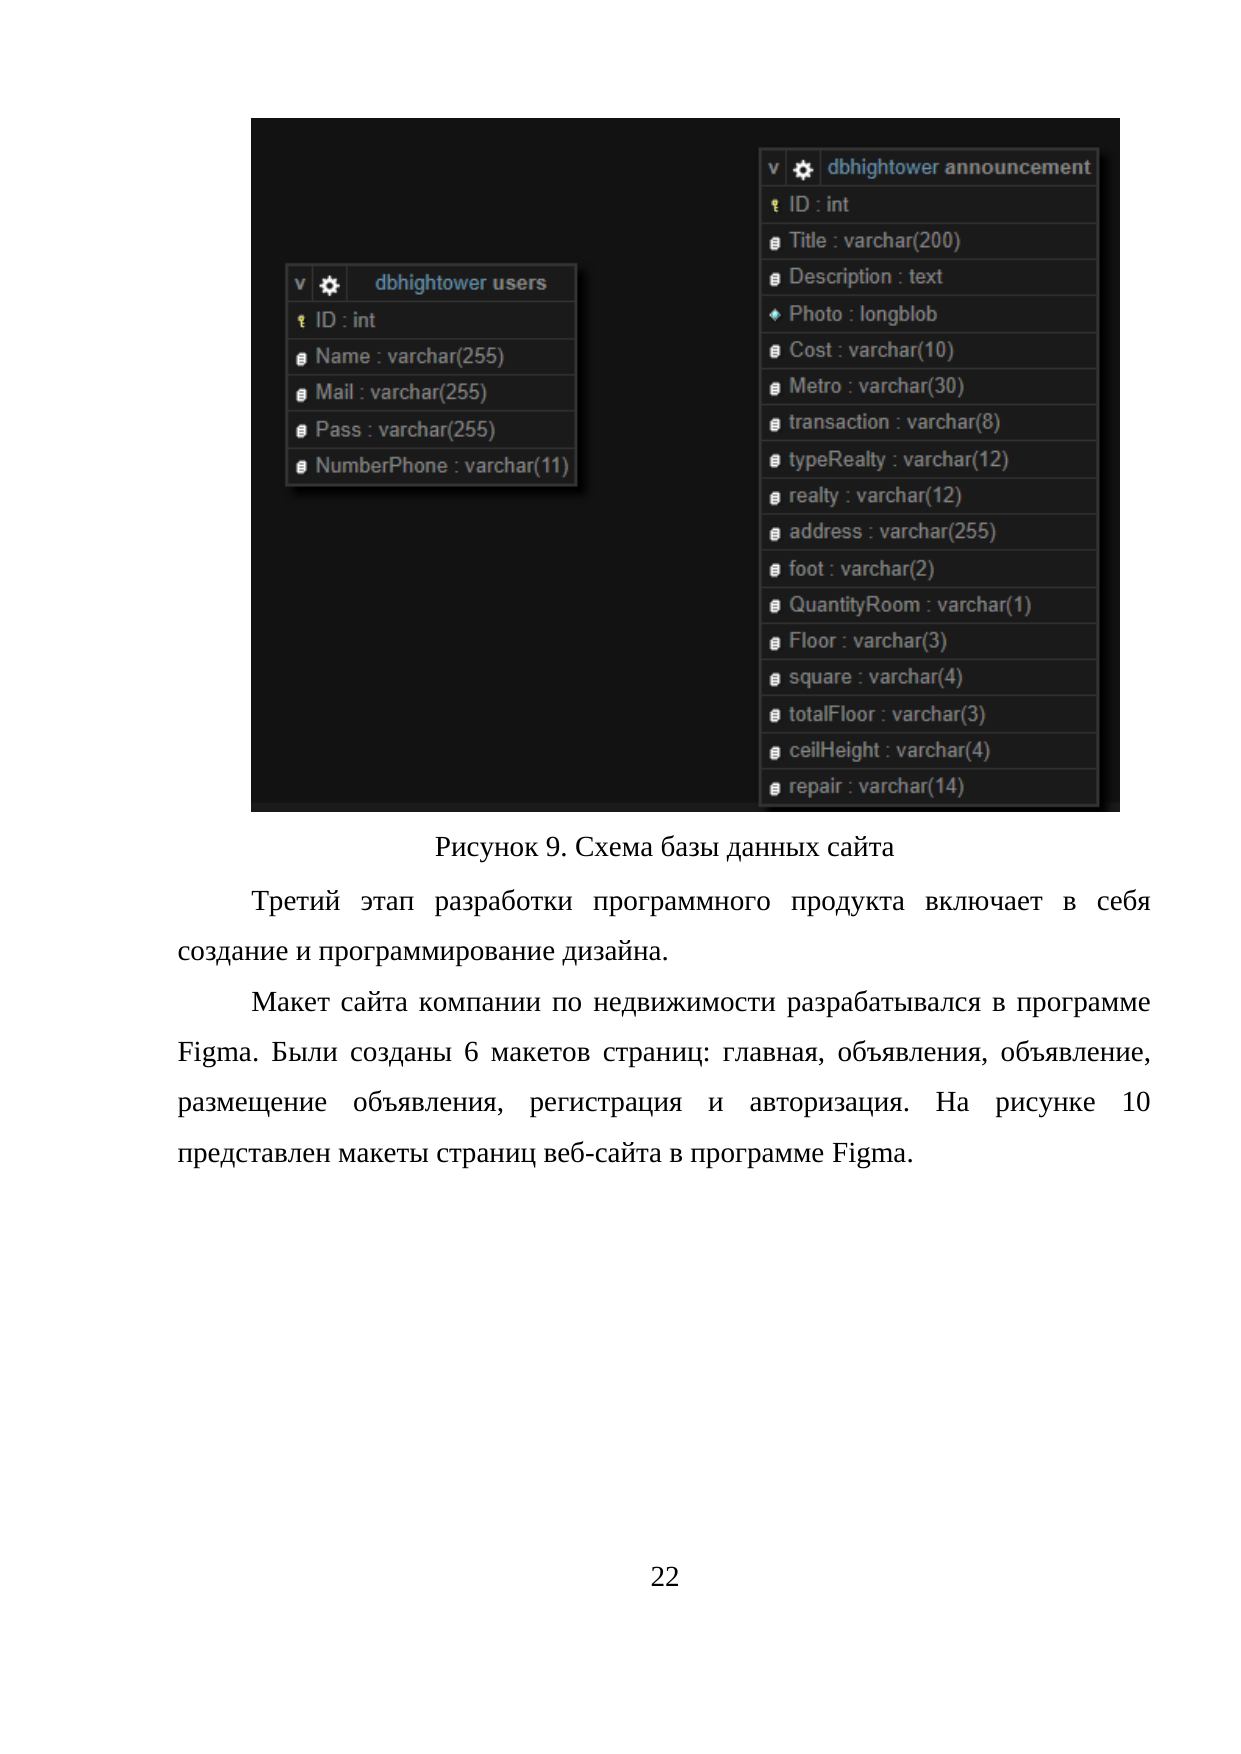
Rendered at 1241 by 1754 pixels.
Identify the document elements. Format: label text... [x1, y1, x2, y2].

text Рисунок 9. Схема базы данных сайта [177, 829, 1152, 862]
text Макет сайта компании по недвижимости разрабатывался в программе Figma. Были созданы 6 макетов страниц: главная, объявления, объявление, размещение объявления, регистрация и авторизация. На рисунке 10 представлен макеты страниц веб-сайта в программе Figma. [177, 984, 1152, 1168]
picture [251, 118, 1120, 812]
text Третий этап разработки программного продукта включает в себя создание и программирование дизайна. [177, 883, 1152, 967]
